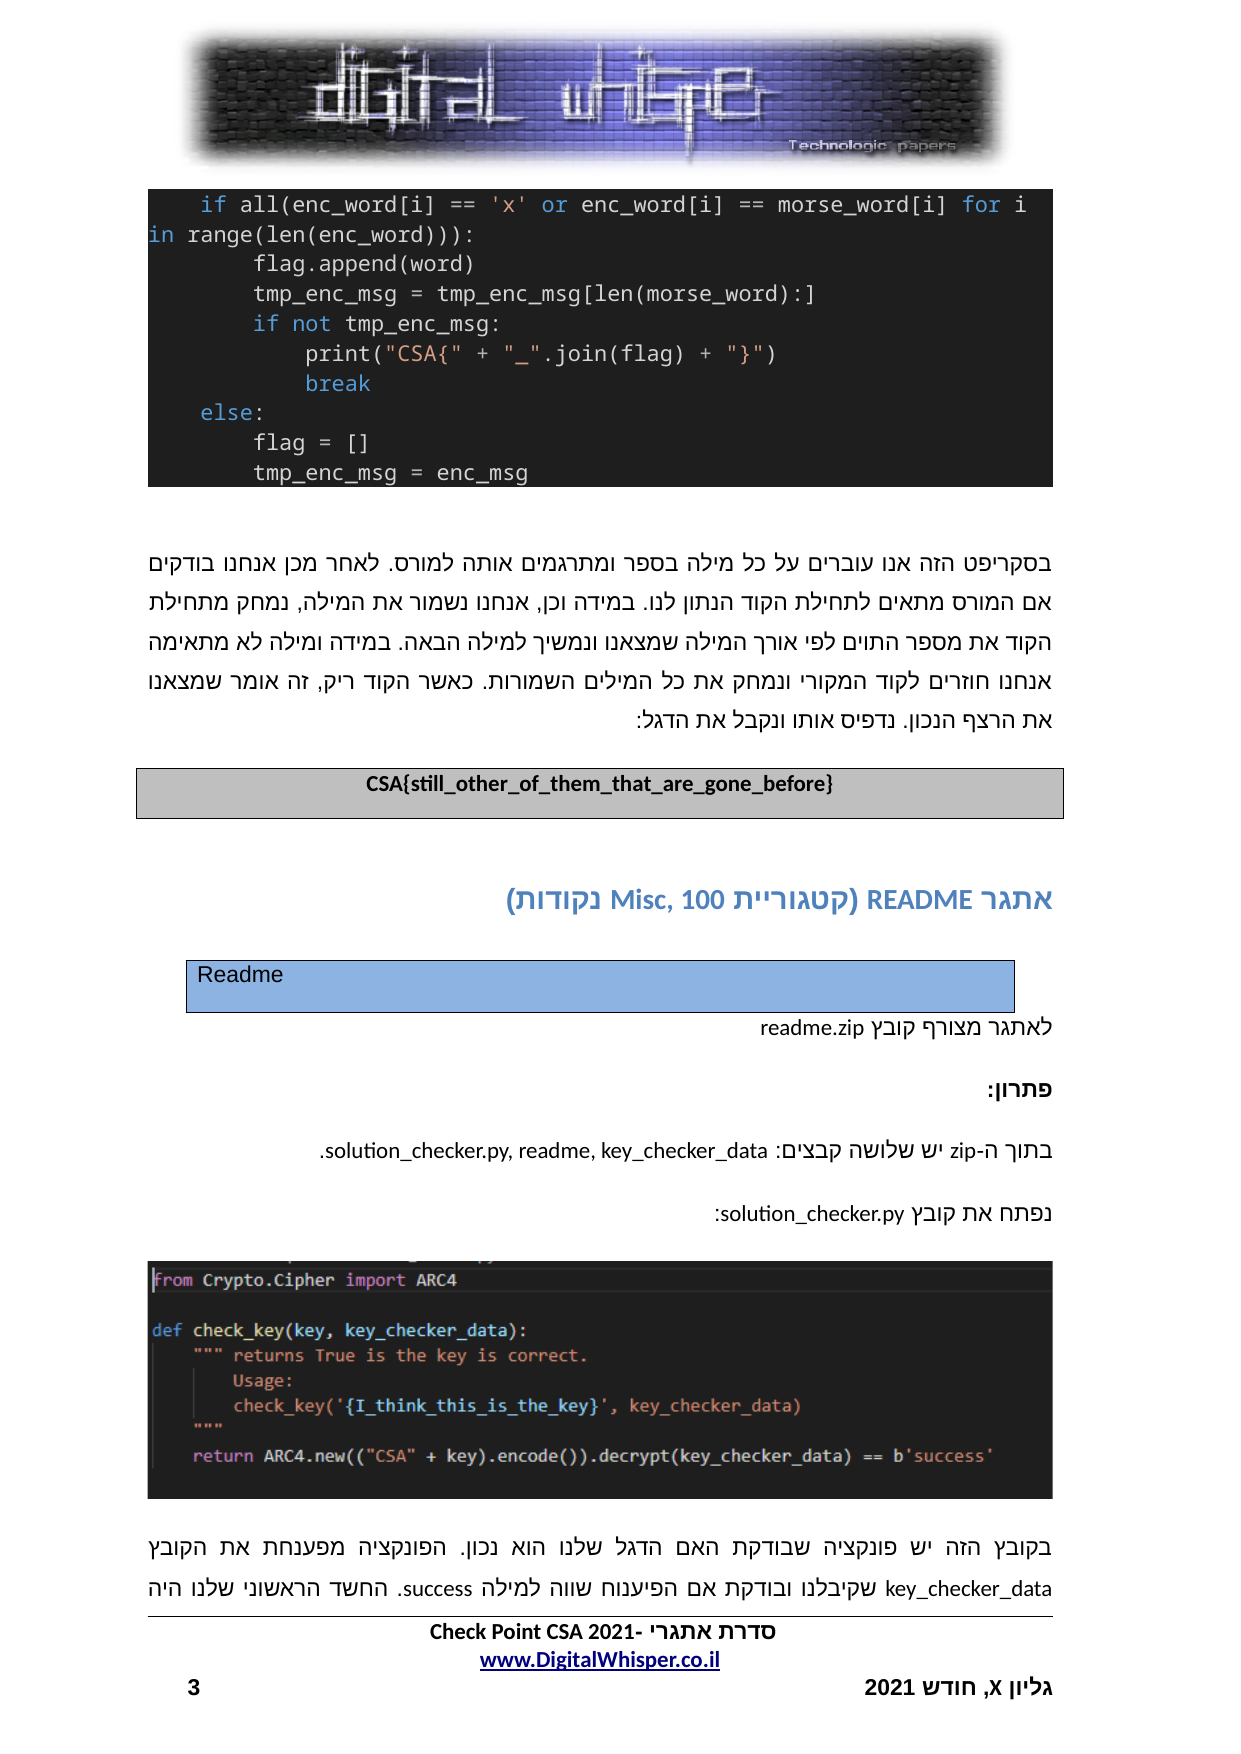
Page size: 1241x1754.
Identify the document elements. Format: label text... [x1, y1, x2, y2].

text בתוך ה-zip יש שלושה קבצים: solution_checker.py, readme, key_checker_data. [148, 1136, 1053, 1164]
text if not tmp_enc_msg: [148, 308, 1053, 338]
text בסקריפט הזה אנו עוברים על כל מילה בספר ומתרגמים אותה למורס. לאחר מכן אנחנו בודקים אם המורס מתאים לתחילת הקוד הנתון לנו. במידה וכן, אנחנו נשמור את המילה, נמחק מתחילת הקוד את מספר התוים לפי אורך המילה שמצאנו ונמשיך למילה הבאה. במידה ומילה לא מתאימה אנחנו חוזרים לקוד המקורי ונמחק את כל המילים השמורות. כאשר הקוד ריק, זה אומר שמצאנו את הרצף הנכון. נדפיס אותו ונקבל את הדגל: [148, 549, 1053, 734]
text לאתגר מצורף קובץ readme.zip [148, 1013, 1053, 1041]
text if all(enc_word[i] == 'x' or enc_word[i] == morse_word[i] for i in range(len(enc_word))): [148, 189, 1053, 248]
picture [147, 19, 1047, 178]
text tmp_enc_msg = tmp_enc_msg[len(morse_word):] [148, 278, 1053, 308]
text פתרון: [148, 1076, 1053, 1102]
text else: [148, 397, 1053, 427]
text flag.append(word) [148, 248, 1053, 278]
text tmp_enc_msg = enc_msg [148, 457, 1053, 487]
text נפתח את קובץ solution_checker.py: [148, 1199, 1053, 1227]
table_header CSA{still_other_of_them_that_are_gone_before} [137, 769, 1063, 818]
text flag = [] [148, 427, 1053, 457]
text break [148, 367, 1053, 397]
table_header Readme [187, 961, 1014, 1012]
text print("CSA{" + "_".join(flag) + "}") [148, 338, 1053, 367]
picture [147, 1261, 1053, 1499]
text אתגר README (קטגוריית Misc, 100 נקודות) [148, 881, 1053, 917]
